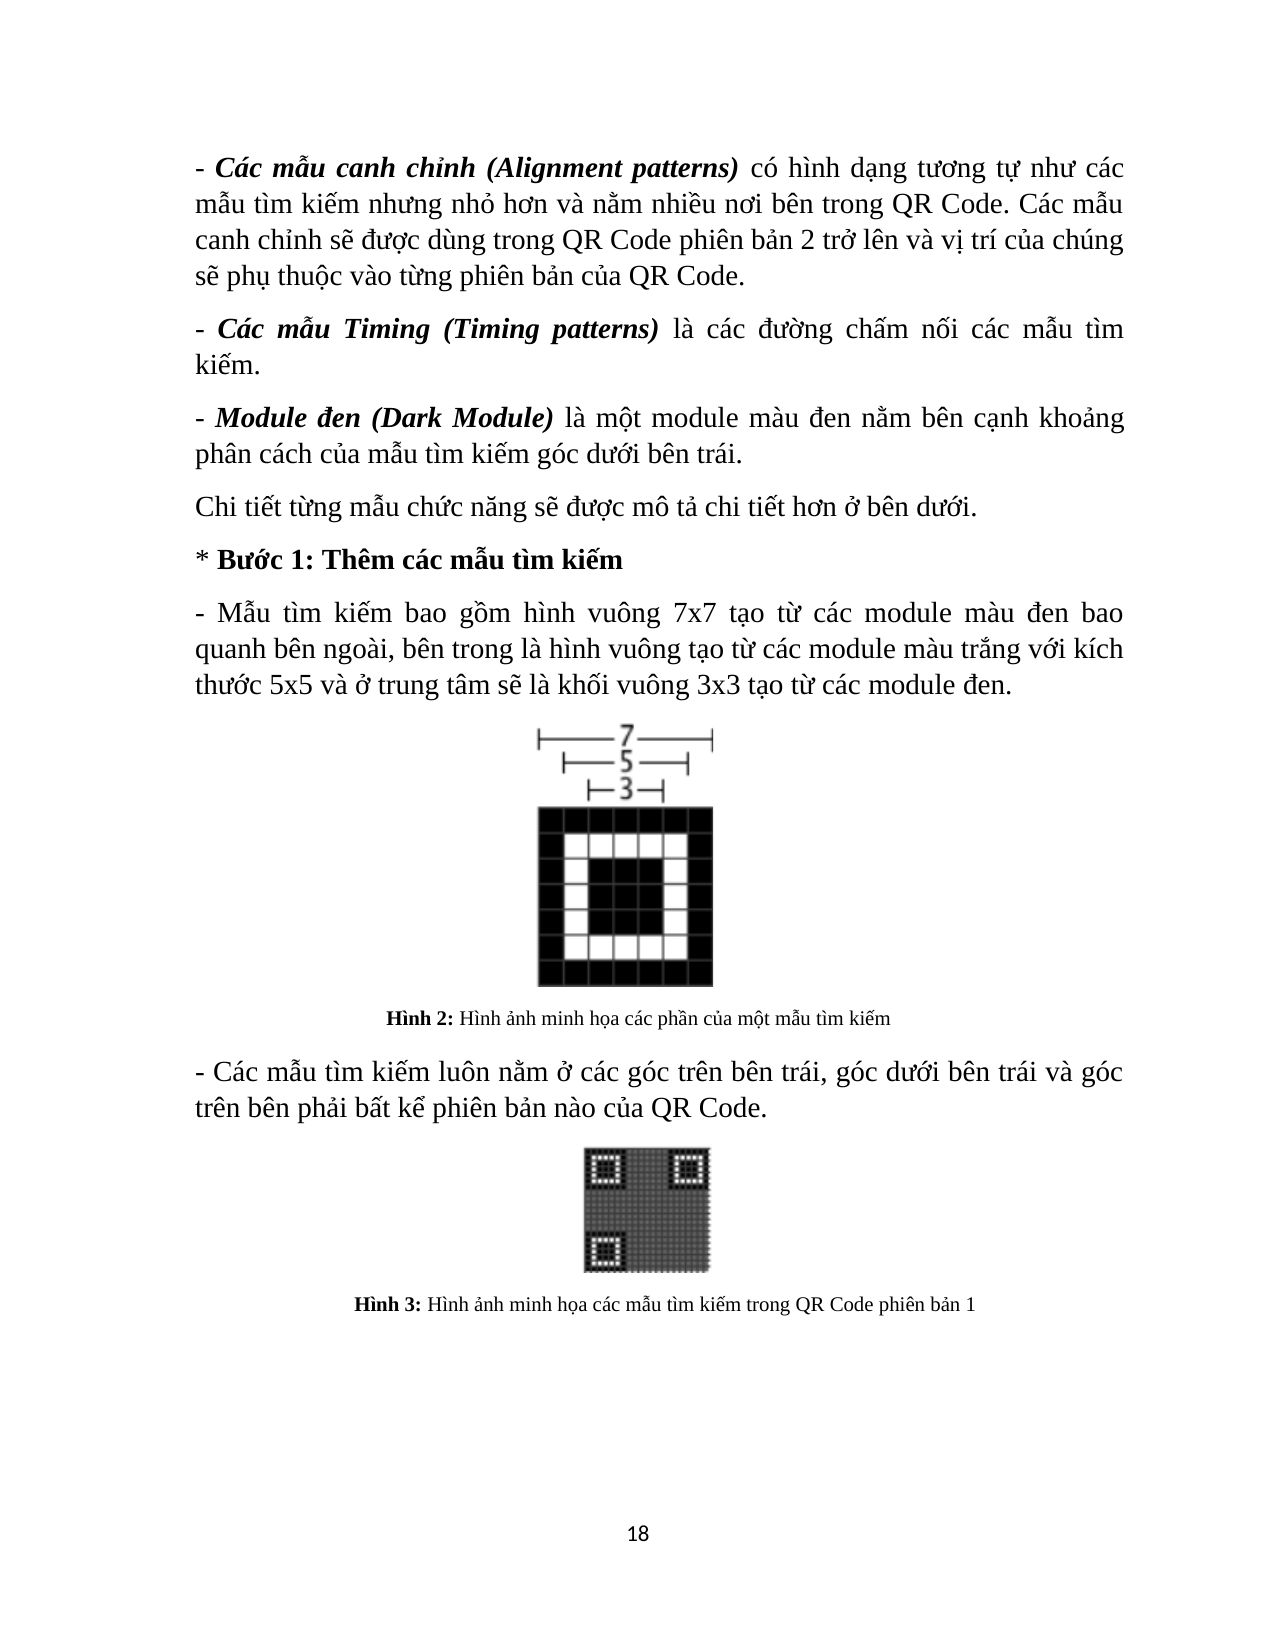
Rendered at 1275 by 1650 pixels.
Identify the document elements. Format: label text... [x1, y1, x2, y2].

text Hình 2: Hình ảnh minh họa các phần của một mẫu tìm kiếm [150, 1006, 1125, 1030]
text - Các mẫu Timing (Timing patterns) là các đường chấm nối các mẫu tìm kiếm. [195, 311, 1125, 381]
picture [578, 1143, 714, 1273]
text - Các mẫu tìm kiếm luôn nằm ở các góc trên bên trái, góc dưới bên trái và góc trên bên phải bất kể phiên bản nào của QR Code. [195, 1054, 1125, 1124]
text Chi tiết từng mẫu chức năng sẽ được mô tả chi tiết hơn ở bên dưới. [195, 489, 1125, 523]
text Hình 3: Hình ảnh minh họa các mẫu tìm kiếm trong QR Code phiên bản 1 [150, 1292, 1125, 1316]
text - Mẫu tìm kiếm bao gồm hình vuông 7x7 tạo từ các module màu đen bao quanh bên ngoài, bên trong là hình vuông tạo từ các module màu trắng với kích thước 5x5 và ở trung tâm sẽ là khối vuông 3x3 tạo từ các module đen. [195, 595, 1125, 701]
text - Các mẫu canh chỉnh (Alignment patterns) có hình dạng tương tự như các mẫu tìm kiếm nhưng nhỏ hơn và nằm nhiều nơi bên trong QR Code. Các mẫu canh chỉnh sẽ được dùng trong QR Code phiên bản 2 trở lên và vị trí của chúng sẽ phụ thuộc vào từng phiên bản của QR Code. [195, 150, 1125, 292]
picture [534, 720, 714, 987]
text * Bước 1: Thêm các mẫu tìm kiếm [195, 542, 1125, 576]
text - Module đen (Dark Module) là một module màu đen nằm bên cạnh khoảng phân cách của mẫu tìm kiếm góc dưới bên trái. [195, 400, 1125, 470]
